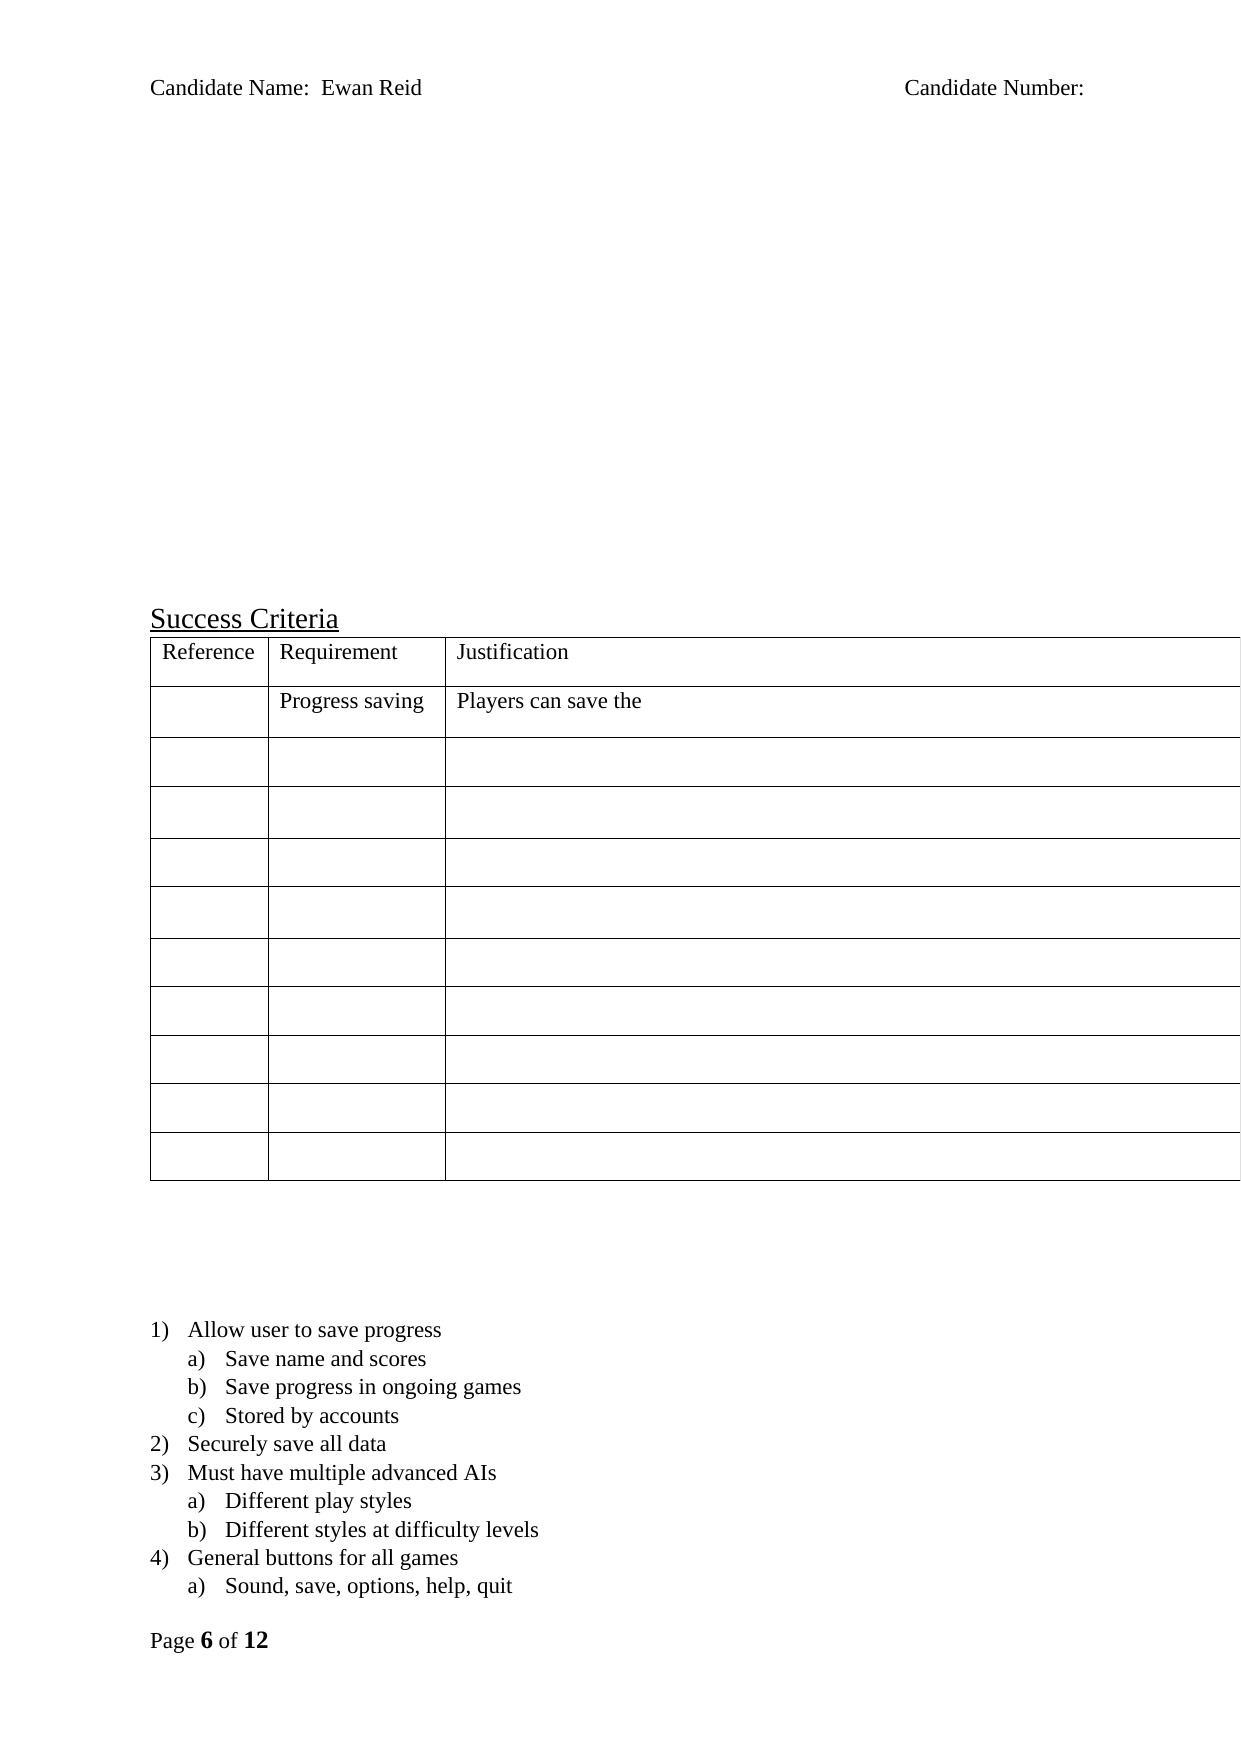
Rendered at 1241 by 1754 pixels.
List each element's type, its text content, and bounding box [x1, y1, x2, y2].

list Stored by accounts [187, 1402, 1090, 1428]
table_cell [151, 987, 268, 1034]
subtitle Success Criteria [150, 601, 1090, 634]
table_header Reference [151, 638, 268, 686]
table_cell Players can save the [446, 687, 1240, 737]
table_cell [151, 738, 268, 786]
list Save progress in ongoing games [187, 1373, 1090, 1400]
table_cell [151, 787, 268, 837]
table_cell [446, 787, 1240, 837]
table_cell [269, 839, 445, 886]
table_cell [446, 939, 1240, 986]
list Different styles at difficulty levels [187, 1516, 1090, 1542]
table_cell [269, 939, 445, 986]
table_cell [269, 1036, 445, 1083]
table_cell [446, 1133, 1240, 1180]
table_cell [151, 1133, 268, 1180]
table_cell [151, 1036, 268, 1083]
table_cell Progress saving [269, 687, 445, 737]
list Allow user to save progress [150, 1317, 1090, 1343]
table_cell [151, 939, 268, 986]
list Save name and scores [187, 1345, 1090, 1371]
table_cell [151, 839, 268, 886]
table_cell [151, 687, 268, 737]
table_cell [269, 887, 445, 937]
list General buttons for all games [150, 1544, 1090, 1570]
list Sound, save, options, help, quit [187, 1572, 1090, 1599]
table_cell [446, 1036, 1240, 1083]
table_cell [446, 987, 1240, 1034]
table_cell [446, 738, 1240, 786]
list Securely save all data [150, 1430, 1090, 1457]
list Must have multiple advanced AIs [150, 1459, 1090, 1485]
table_cell [269, 987, 445, 1034]
table_cell [151, 1084, 268, 1132]
table_cell [269, 738, 445, 786]
table_cell [446, 1084, 1240, 1132]
table_header Requirement [269, 638, 445, 686]
table_cell [269, 1084, 445, 1132]
table_cell [269, 787, 445, 837]
table_header Justification [446, 638, 1240, 686]
table_cell [446, 839, 1240, 886]
table_cell [269, 1133, 445, 1180]
table_cell [446, 887, 1240, 937]
list Different play styles [187, 1487, 1090, 1513]
table_cell [151, 887, 268, 937]
